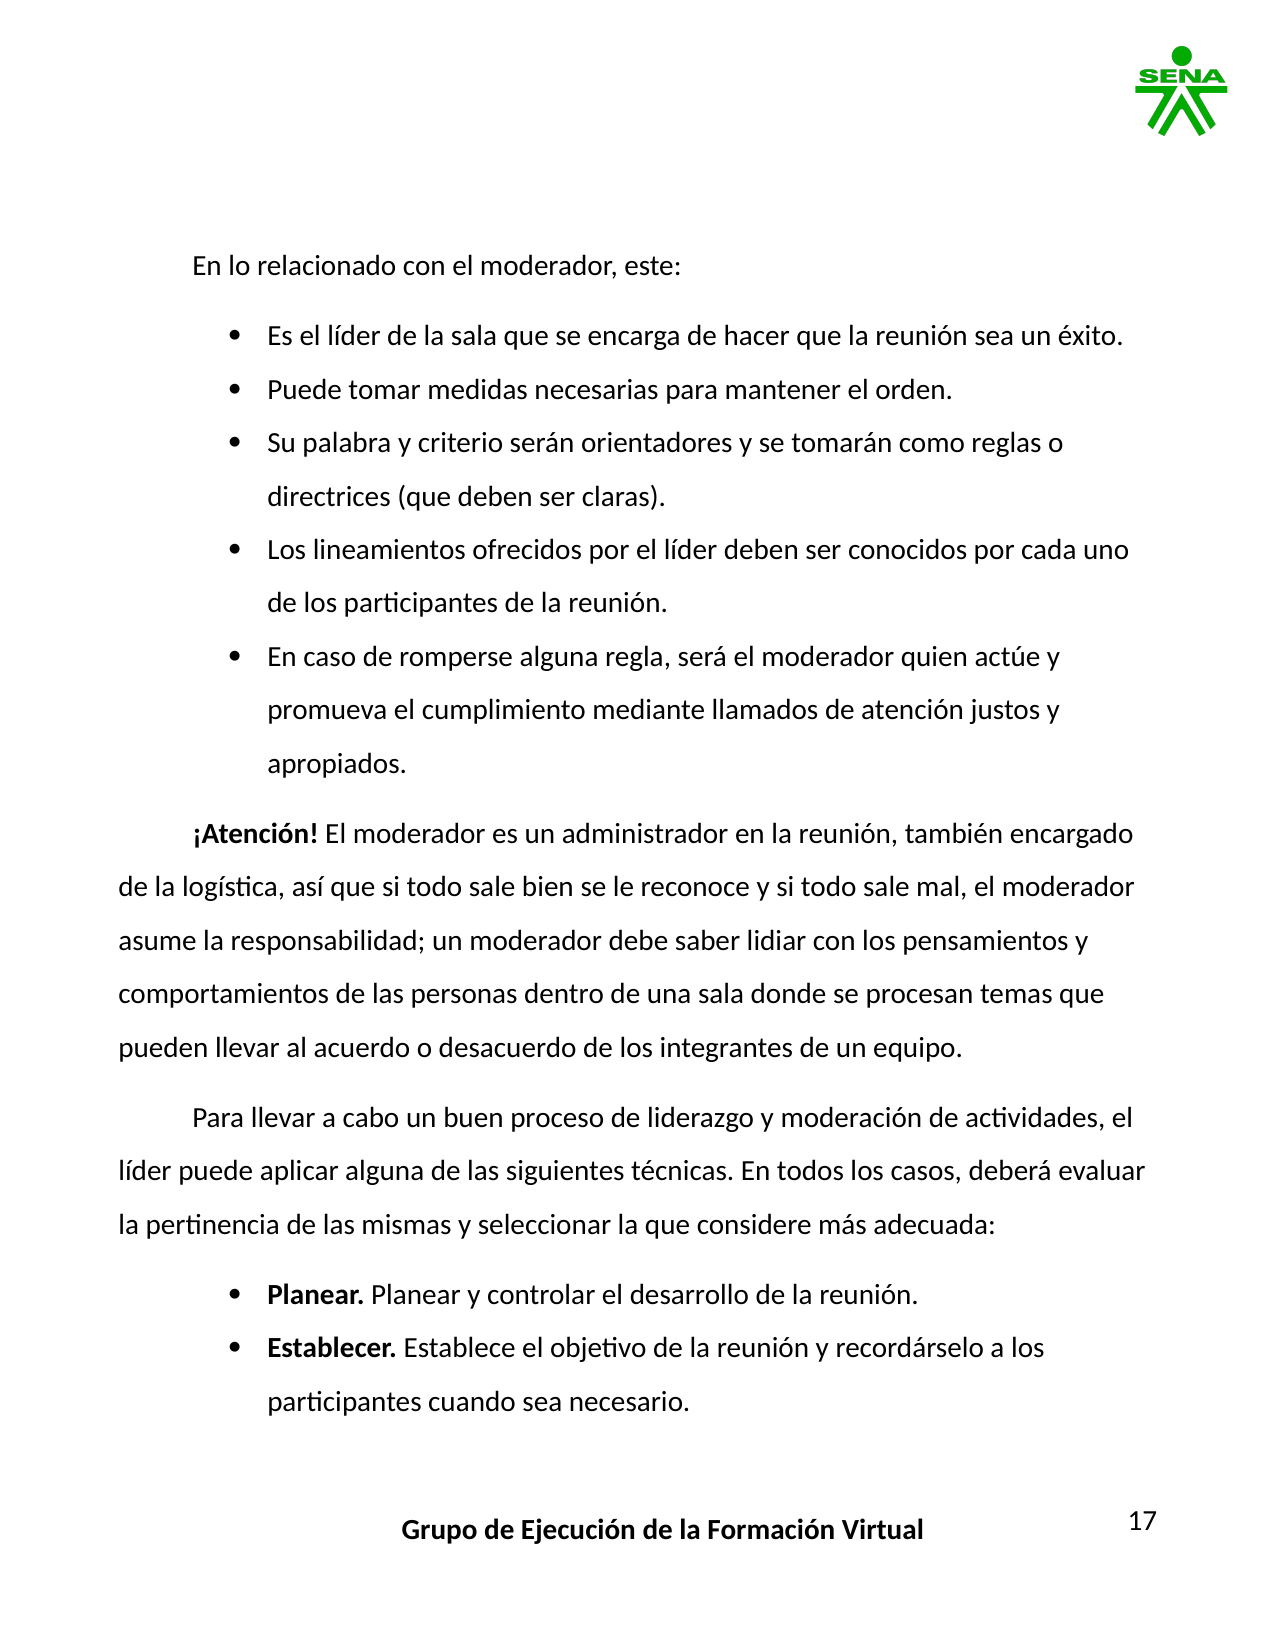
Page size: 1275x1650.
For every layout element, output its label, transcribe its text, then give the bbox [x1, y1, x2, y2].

list En caso de romperse alguna regla, será el moderador quien actúe y promueva el cumplimiento mediante llamados de atención justos y apropiados. [229, 638, 1157, 781]
list Planear. Planear y controlar el desarrollo de la reunión. [229, 1276, 1157, 1311]
list Puede tomar medidas necesarias para mantener el orden. [229, 371, 1157, 406]
list Es el líder de la sala que se encarga de hacer que la reunión sea un éxito. [229, 317, 1157, 353]
text En lo relacionado con el moderador, este: [118, 247, 1157, 283]
list Su palabra y criterio serán orientadores y se tomarán como reglas o directrices (que deben ser claras). [229, 424, 1157, 513]
text Para llevar a cabo un buen proceso de liderazgo y moderación de actividades, el líder puede aplicar alguna de las siguientes técnicas. En todos los casos, deberá evaluar la pertinencia de las mismas y seleccionar la que considere más adecuada: [118, 1099, 1157, 1241]
list Los lineamientos ofrecidos por el líder deben ser conocidos por cada uno de los participantes de la reunión. [229, 531, 1157, 620]
text ¡Atención! El moderador es un administrador en la reunión, también encargado de la logística, así que si todo sale bien se le reconoce y si todo sale mal, el moderador asume la responsabilidad; un moderador debe saber lidiar con los pensamientos y comportamientos de las personas dentro de una sala donde se procesan temas que pueden llevar al acuerdo o desacuerdo de los integrantes de un equipo. [118, 815, 1157, 1064]
picture [1135, 46, 1228, 136]
list Establecer. Establece el objetivo de la reunión y recordárselo a los participantes cuando sea necesario. [229, 1329, 1157, 1418]
